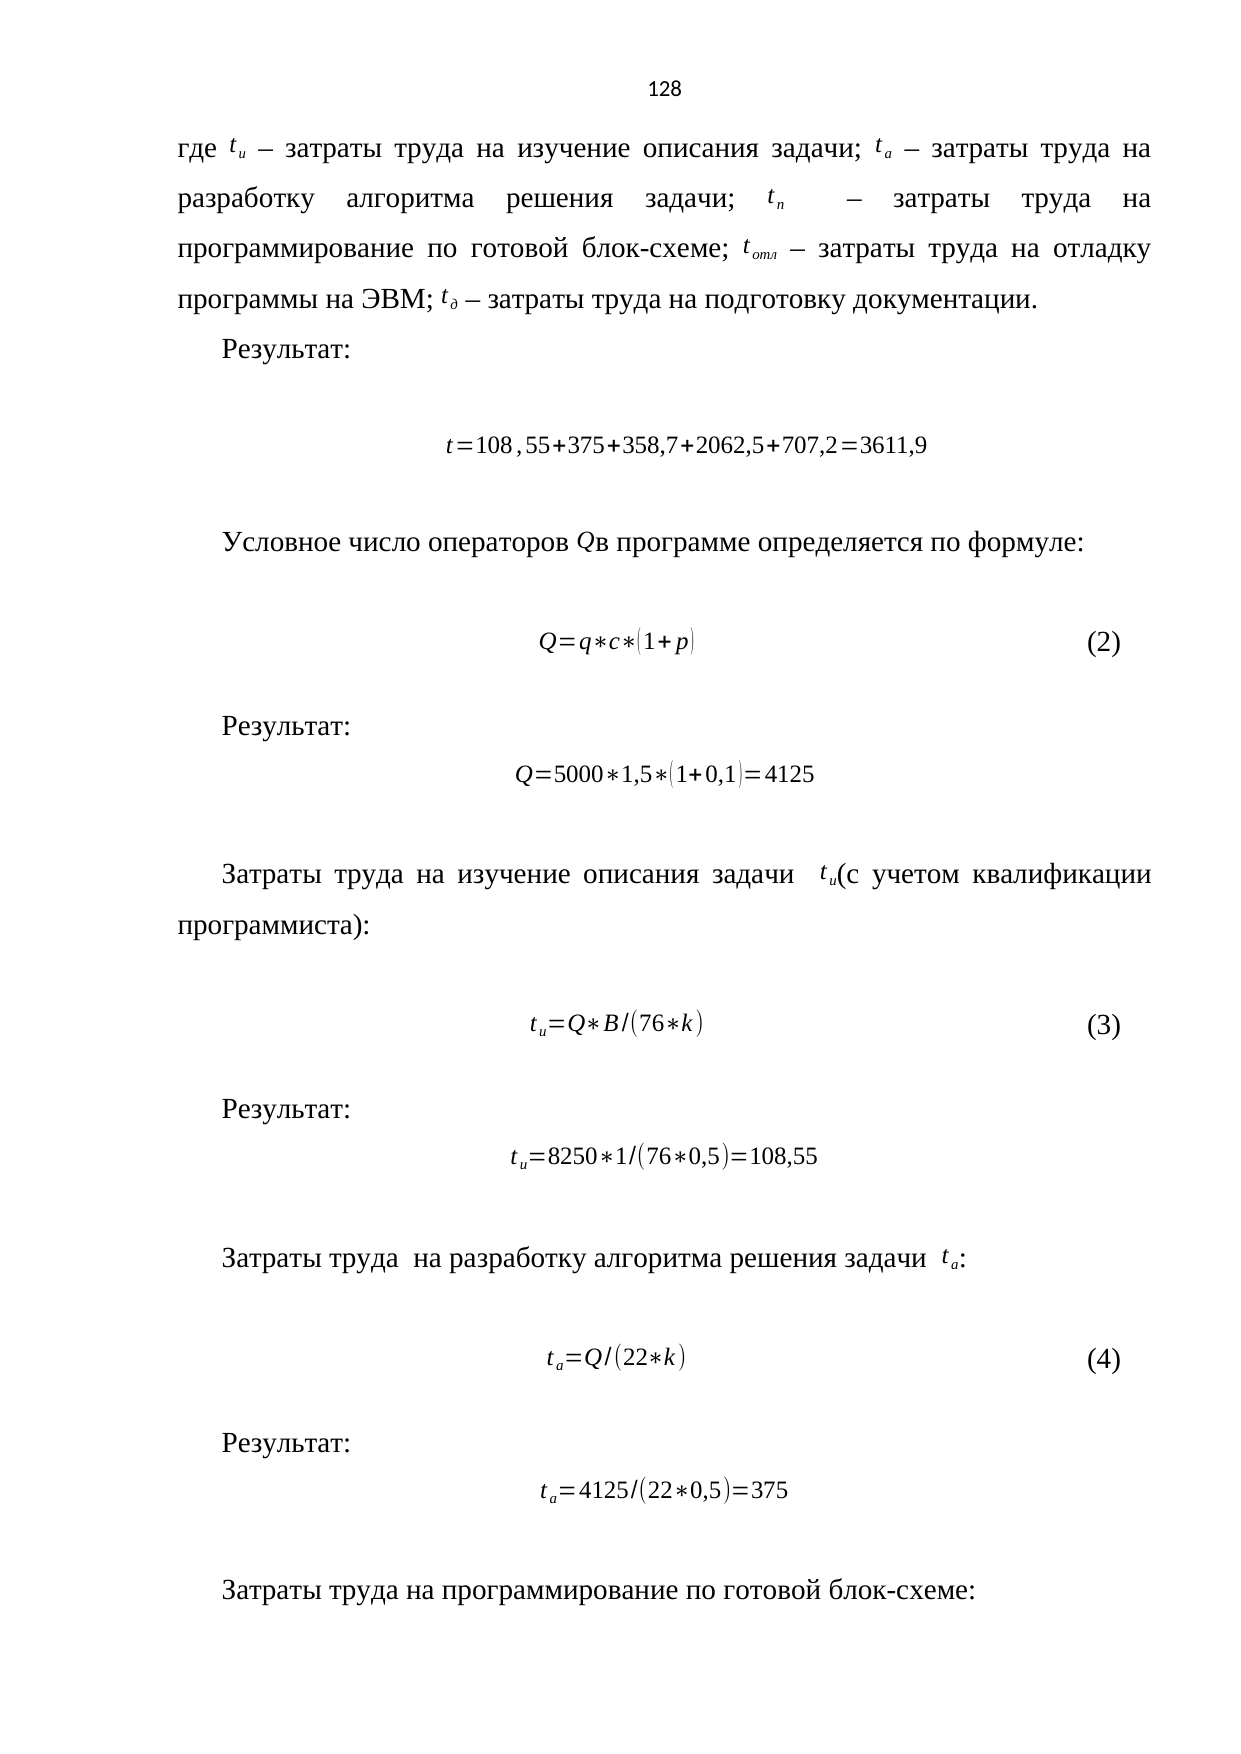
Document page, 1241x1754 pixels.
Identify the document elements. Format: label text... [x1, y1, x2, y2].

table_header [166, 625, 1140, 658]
text Затраты труда на разработку алгоритма решения задачи : [177, 1241, 1152, 1274]
text Результат: [177, 1425, 1152, 1459]
text Затраты труда на изучение описания задачи (с учетом квалификации программиста): [177, 856, 1152, 940]
text Результат: [177, 1091, 1152, 1125]
text Результат: [177, 708, 1152, 742]
text Результат: [177, 331, 1152, 364]
text Условное число операторов в программе определяется по формуле: [177, 524, 1152, 557]
text где – затраты труда на изучение описания задачи; – затраты труда на разработку алгоритма решения задачи; – затраты труда на программирование по готовой блок-схеме; – затраты труда на отладку программы на ЭВМ; – затраты труда на подготовку документации. [177, 130, 1152, 314]
text Затраты труда на программирование по готовой блок-схеме: [177, 1572, 1152, 1606]
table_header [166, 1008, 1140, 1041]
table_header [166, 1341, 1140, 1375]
